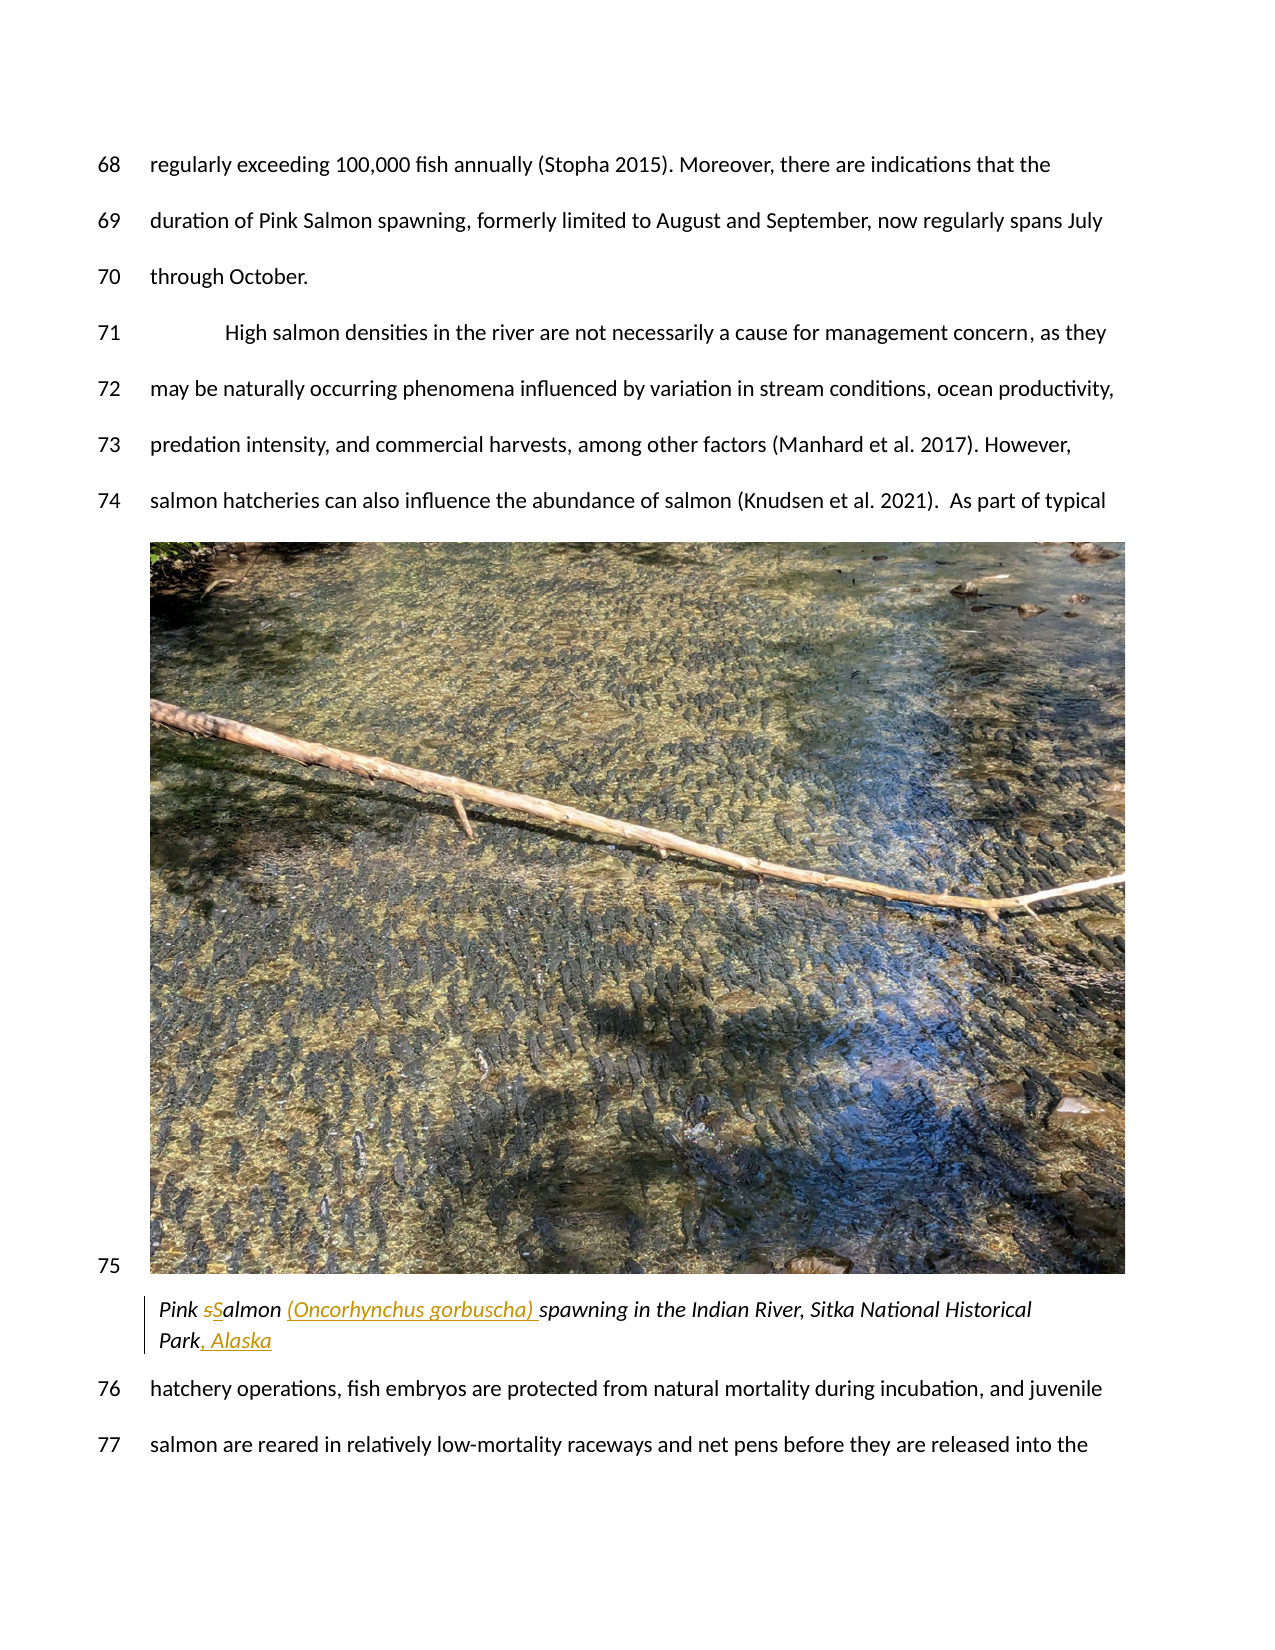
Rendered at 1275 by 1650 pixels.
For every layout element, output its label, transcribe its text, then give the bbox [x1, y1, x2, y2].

picture [150, 542, 1125, 1274]
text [150, 1274, 1125, 1458]
text predation intensity, and commercial harvests, among other factors (Manhard et al. 2017). However, [150, 430, 1125, 458]
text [150, 150, 1125, 290]
text High salmon densities in the river are not necessarily a cause for management concern, as they may be naturally occurring phenomena influenced by variation in stream conditions, ocean productivity, [150, 318, 1125, 402]
text salmon hatcheries can also influence the abundance of salmon (Knudsen et al. 2021). As part of typical [150, 486, 1125, 514]
